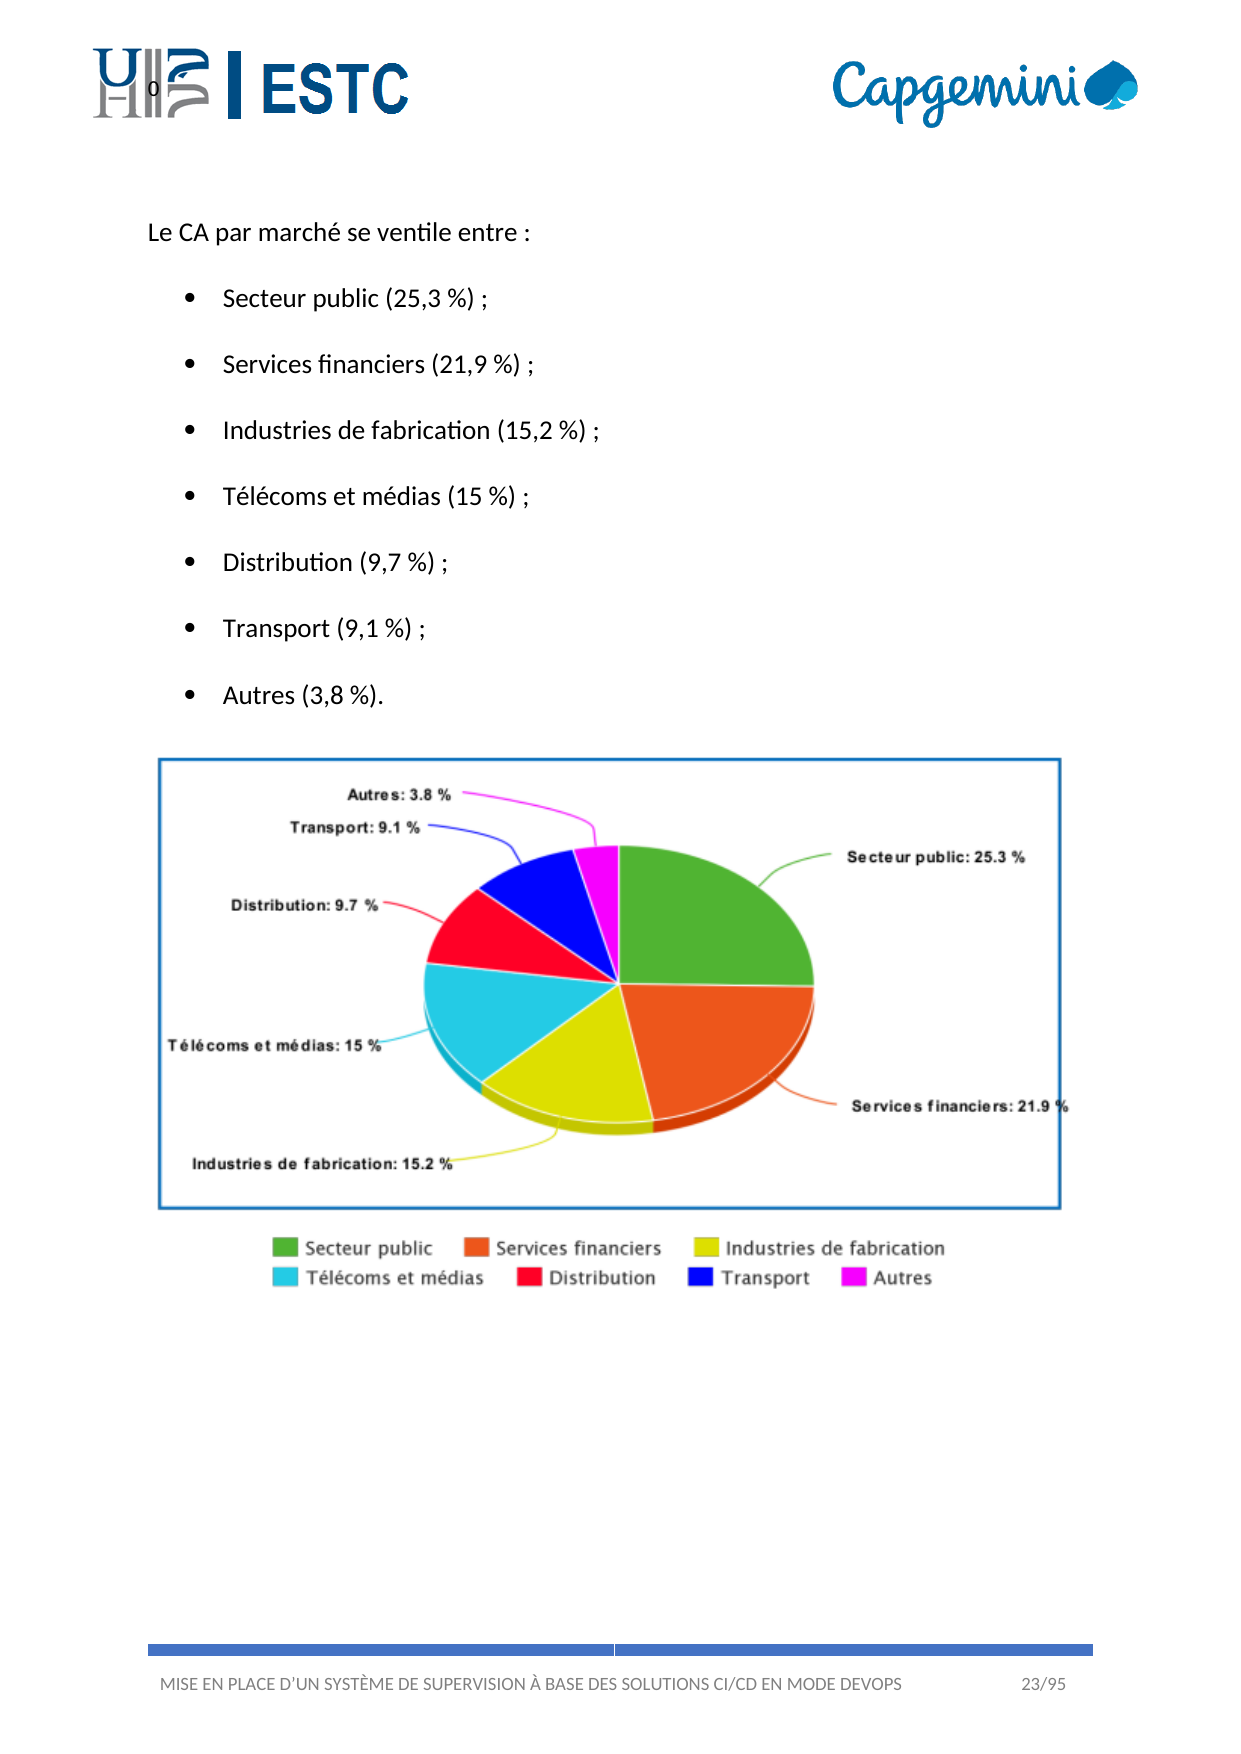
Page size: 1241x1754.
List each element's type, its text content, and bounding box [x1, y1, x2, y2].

list Secteur public (25,3 %) ; [185, 281, 1093, 314]
list Autres (3,8 %). [185, 678, 1093, 711]
list Services financiers (21,9 %) ; [185, 347, 1093, 380]
list Transport (9,1 %) ; [185, 612, 1093, 645]
text Le CA par marché se ventile entre : [148, 215, 1093, 248]
picture [87, 40, 418, 136]
picture [140, 743, 1086, 1307]
list Industries de fabrication (15,2 %) ; [185, 413, 1093, 446]
list Distribution (9,7 %) ; [185, 546, 1093, 578]
picture [833, 60, 1139, 128]
list Télécoms et médias (15 %) ; [185, 479, 1093, 512]
